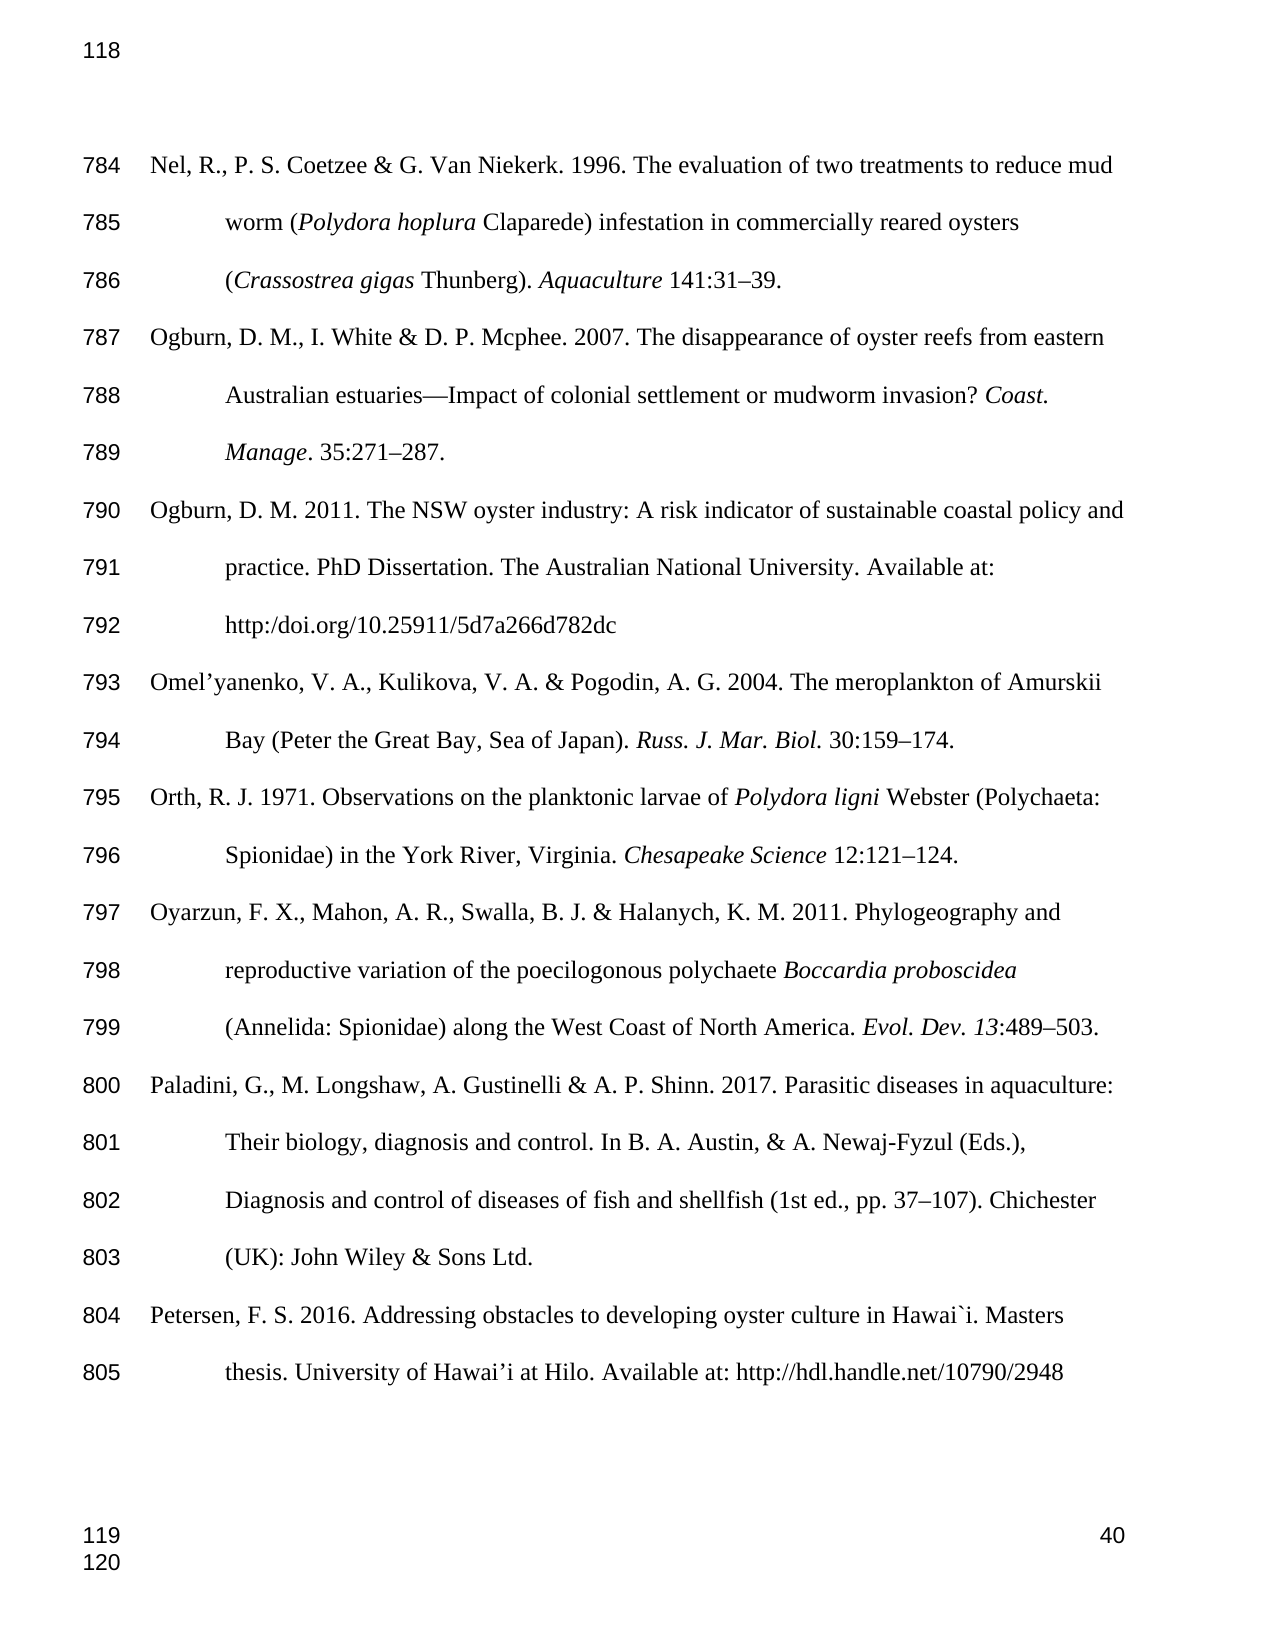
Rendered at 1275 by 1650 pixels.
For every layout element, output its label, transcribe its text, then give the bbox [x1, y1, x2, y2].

text Orth, R. J. 1971. Observations on the planktonic larvae of Polydora ligni Webster (Polychaeta: Spionidae) in the York River, Virginia. Chesapeake Science 12:121–124. [150, 782, 1125, 869]
text Paladini, G., M. Longshaw, A. Gustinelli & A. P. Shinn. 2017. Parasitic diseases in aquaculture: Their biology, diagnosis and control. In B. A. Austin, & A. Newaj‐Fyzul (Eds.), Diagnosis and control of diseases of fish and shellfish (1st ed., pp. 37–107). Chichester (UK): John Wiley & Sons Ltd. [150, 1070, 1125, 1271]
text Nel, R., P. S. Coetzee & G. Van Niekerk. 1996. The evaluation of two treatments to reduce mud worm (Polydora hoplura Claparede) infestation in commercially reared oysters (Crassostrea gigas Thunberg). Aquaculture 141:31–39. [150, 150, 1125, 294]
text Ogburn, D. M., I. White & D. P. Mcphee. 2007. The disappearance of oyster reefs from eastern Australian estuaries—Impact of colonial settlement or mudworm invasion? Coast. Manage. 35:271–287. [150, 322, 1125, 466]
text Ogburn, D. M. 2011. The NSW oyster industry: A risk indicator of sustainable coastal policy and practice. PhD Dissertation. The Australian National University. Available at: http:/doi.org/10.25911/5d7a266d782dc [150, 495, 1125, 639]
text Petersen, F. S. 2016. Addressing obstacles to developing oyster culture in Hawai`i. Masters thesis. University of Hawai’i at Hilo. Available at: http://hdl.handle.net/10790/2948 [150, 1300, 1125, 1386]
text Oyarzun, F. X., Mahon, A. R., Swalla, B. J. & Halanych, K. M. 2011. Phylogeography and reproductive variation of the poecilogonous polychaete Boccardia proboscidea (Annelida: Spionidae) along the West Coast of North America. Evol. Dev. 13:489–503. [150, 897, 1125, 1041]
text Omel’yanenko, V. A., Kulikova, V. A. & Pogodin, A. G. 2004. The meroplankton of Amurskii Bay (Peter the Great Bay, Sea of Japan). Russ. J. Mar. Biol. 30:159–174. [150, 667, 1125, 754]
